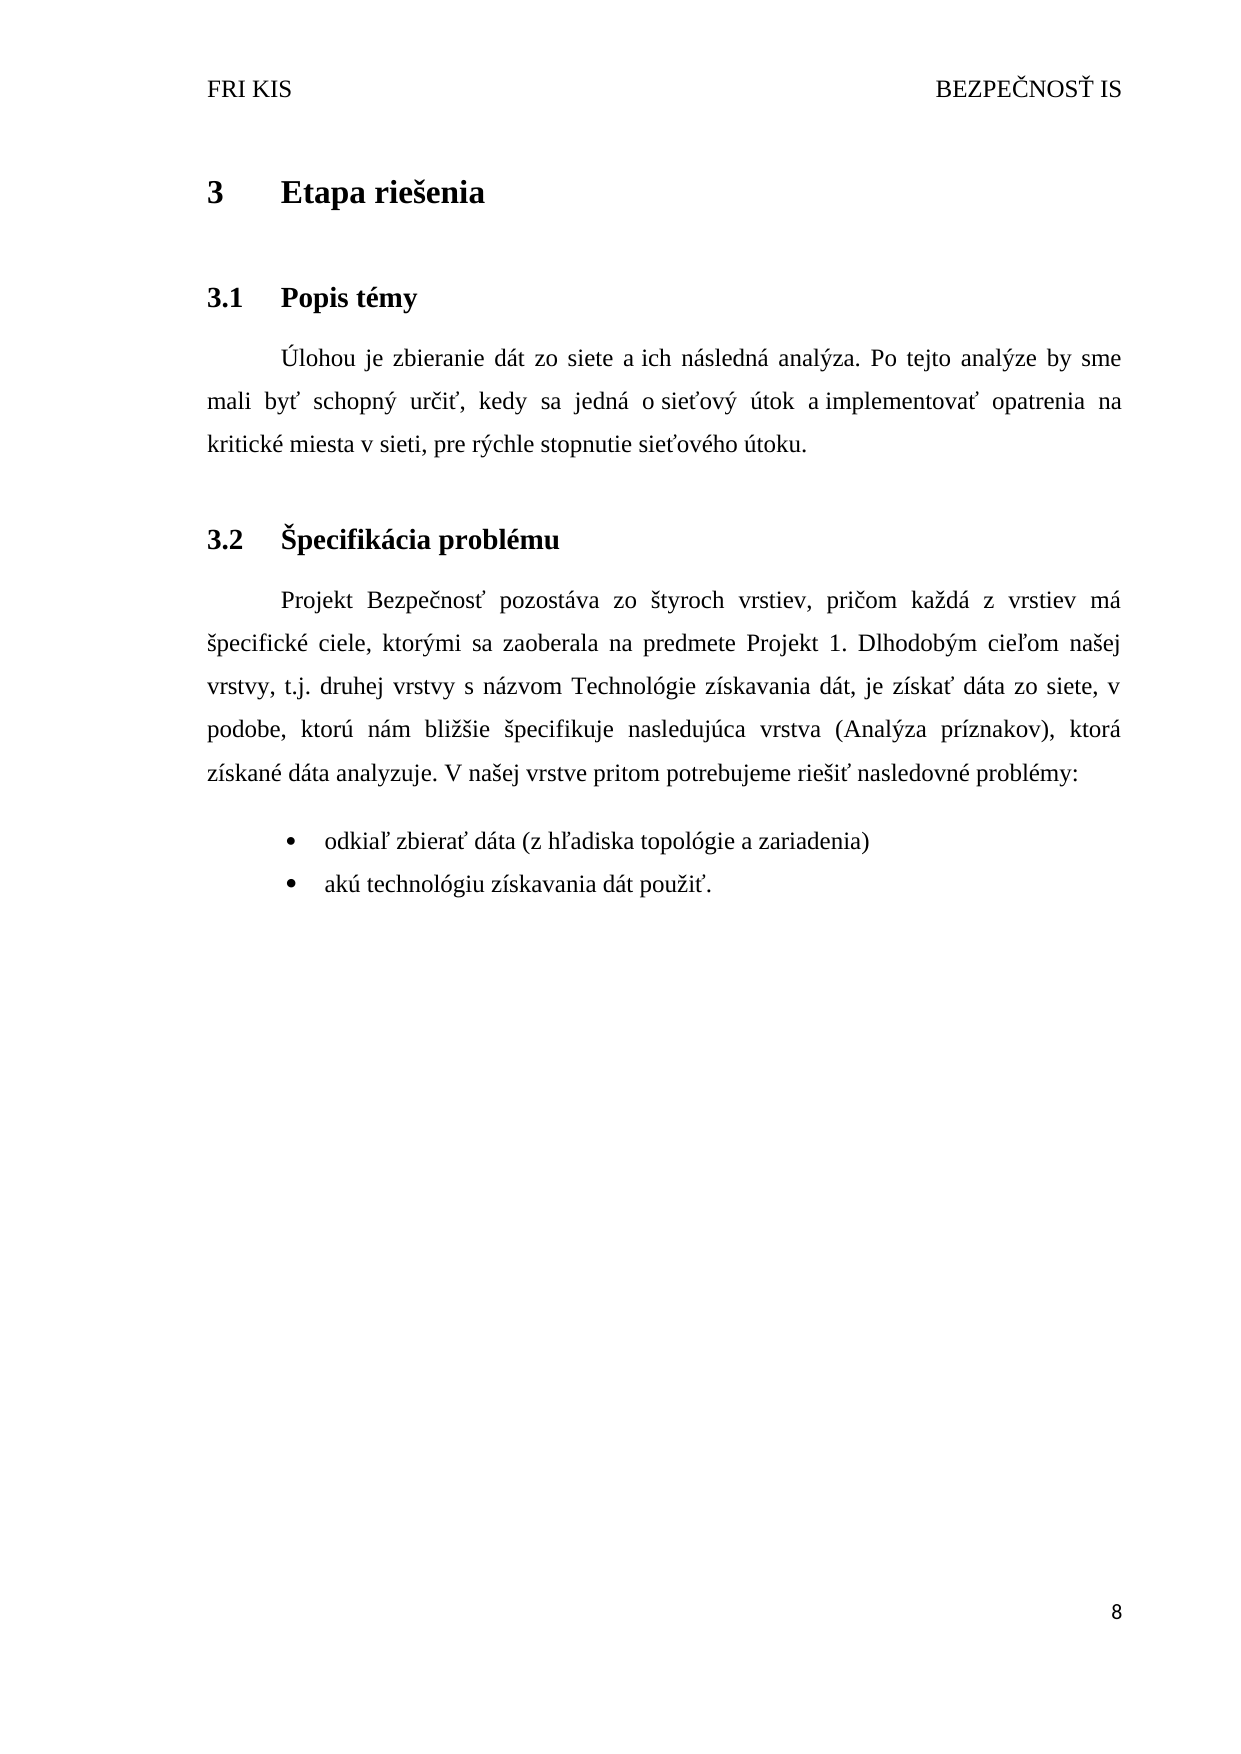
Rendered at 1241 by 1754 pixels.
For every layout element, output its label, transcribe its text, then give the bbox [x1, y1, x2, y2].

list odkiaľ zbierať dáta (z hľadiska topológie a zariadenia) [287, 826, 1122, 854]
subtitle Etapa riešenia [207, 173, 1122, 211]
text Úlohou je zbieranie dát zo siete a ich následná analýza. Po tejto analýze by sme mali byť schopný určiť, kedy sa jedná o sieťový útok a implementovať opatrenia na kritické miesta v sieti, pre rýchle stopnutie sieťového útoku. [207, 343, 1122, 458]
list akú technológiu získavania dát použiť. [287, 869, 1122, 898]
subtitle Špecifikácia problému [207, 522, 1122, 556]
subtitle Popis témy [207, 280, 1122, 314]
text Projekt Bezpečnosť pozostáva zo štyroch vrstiev, pričom každá z vrstiev má špecifické ciele, ktorými sa zaoberala na predmete Projekt 1. Dlhodobým cieľom našej vrstvy, t.j. druhej vrstvy s názvom Technológie získavania dát, je získať dáta zo siete, v podobe, ktorú nám bližšie špecifikuje nasledujúca vrstva (Analýza príznakov), ktorá získané dáta analyzuje. V našej vrstve pritom potrebujeme riešiť nasledovné problémy: [207, 585, 1122, 786]
